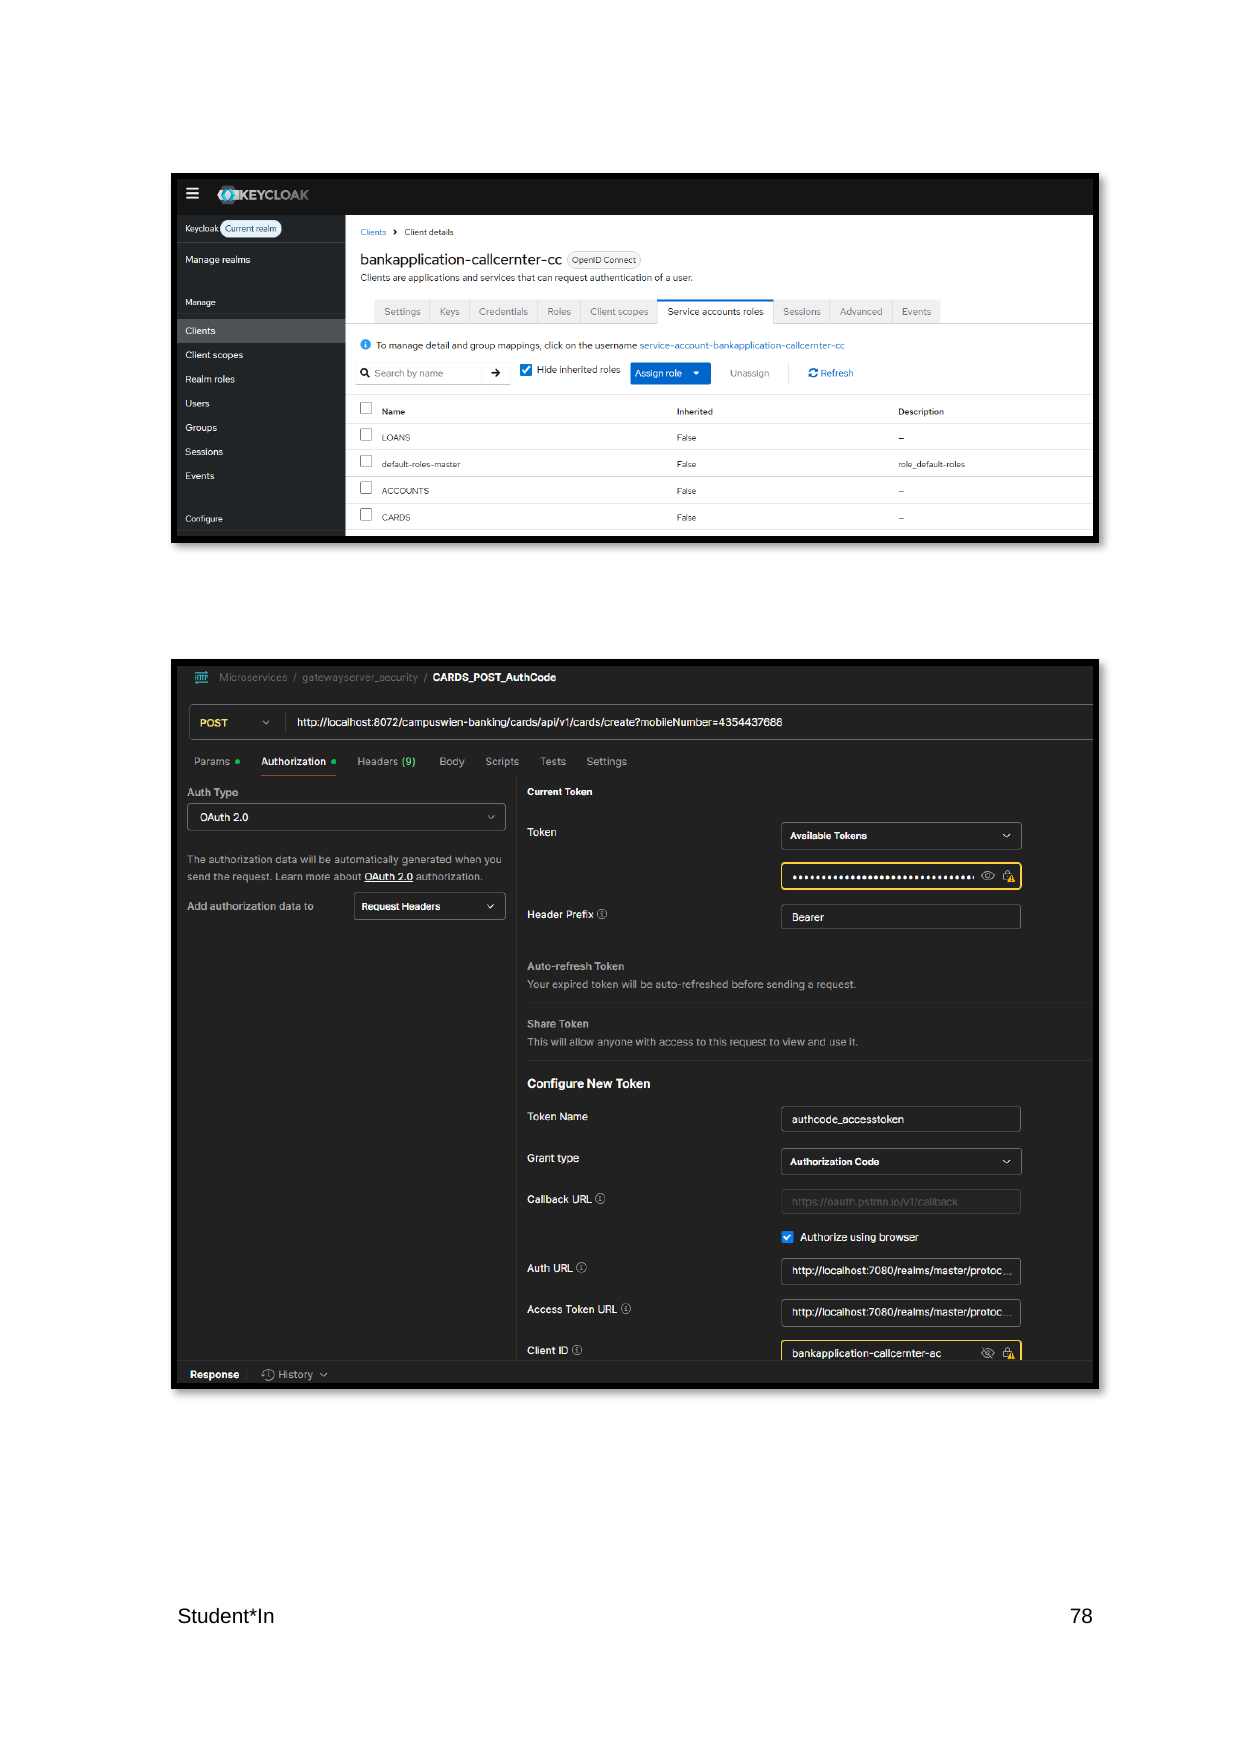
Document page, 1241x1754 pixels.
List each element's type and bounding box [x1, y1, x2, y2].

picture [177, 666, 1093, 1383]
picture [177, 179, 1093, 536]
